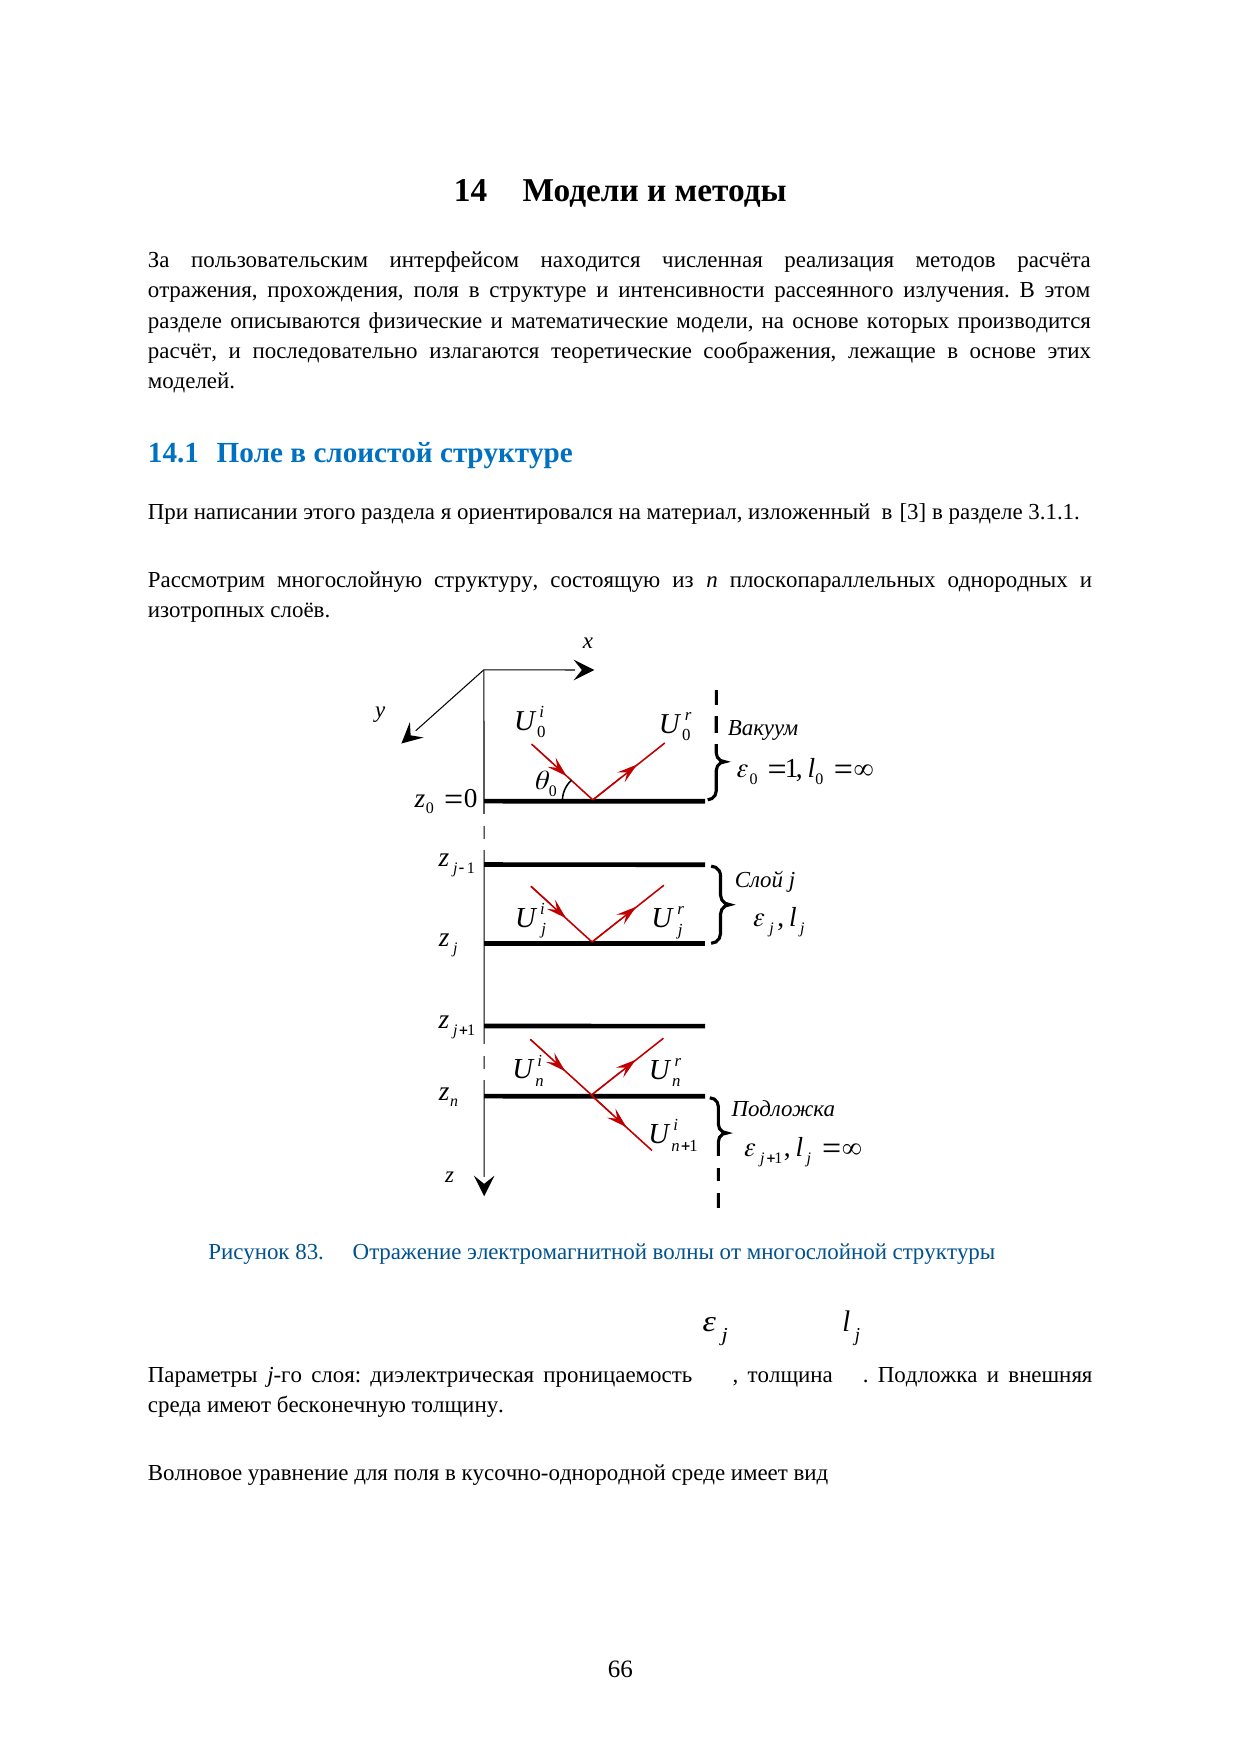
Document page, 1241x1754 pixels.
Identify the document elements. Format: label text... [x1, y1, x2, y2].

text При написании этого раздела я ориентировался на материал, изложенный в [3] в разделе 3.1.1. [148, 498, 1093, 525]
text Волновое уравнение для поля в кусочно-однородной среде имеет вид [148, 1459, 1093, 1486]
subtitle Модели и методы [148, 170, 1093, 209]
text Рассмотрим многослойную структуру, состоящую из n плоскопараллельных однородных и изотропных слоёв. [148, 566, 1093, 623]
text Параметры j-го слоя: диэлектрическая проницаемость , толщина . Подложка и внешняя среда имеют бесконечную толщину. [148, 1306, 1093, 1418]
text За пользовательским интерфейсом находится численная реализация методов расчёта отражения, прохождения, поля в структуре и интенсивности рассеянного излучения. В этом разделе описываются физические и математические модели, на основе которых производится расчёт, и последовательно излагаются теоретические соображения, лежащие в основе этих моделей. [148, 246, 1093, 393]
list Отражение электромагнитной волны от многослойной структуры [178, 664, 1093, 1264]
subtitle Поле в слоистой структуре [148, 435, 1093, 468]
